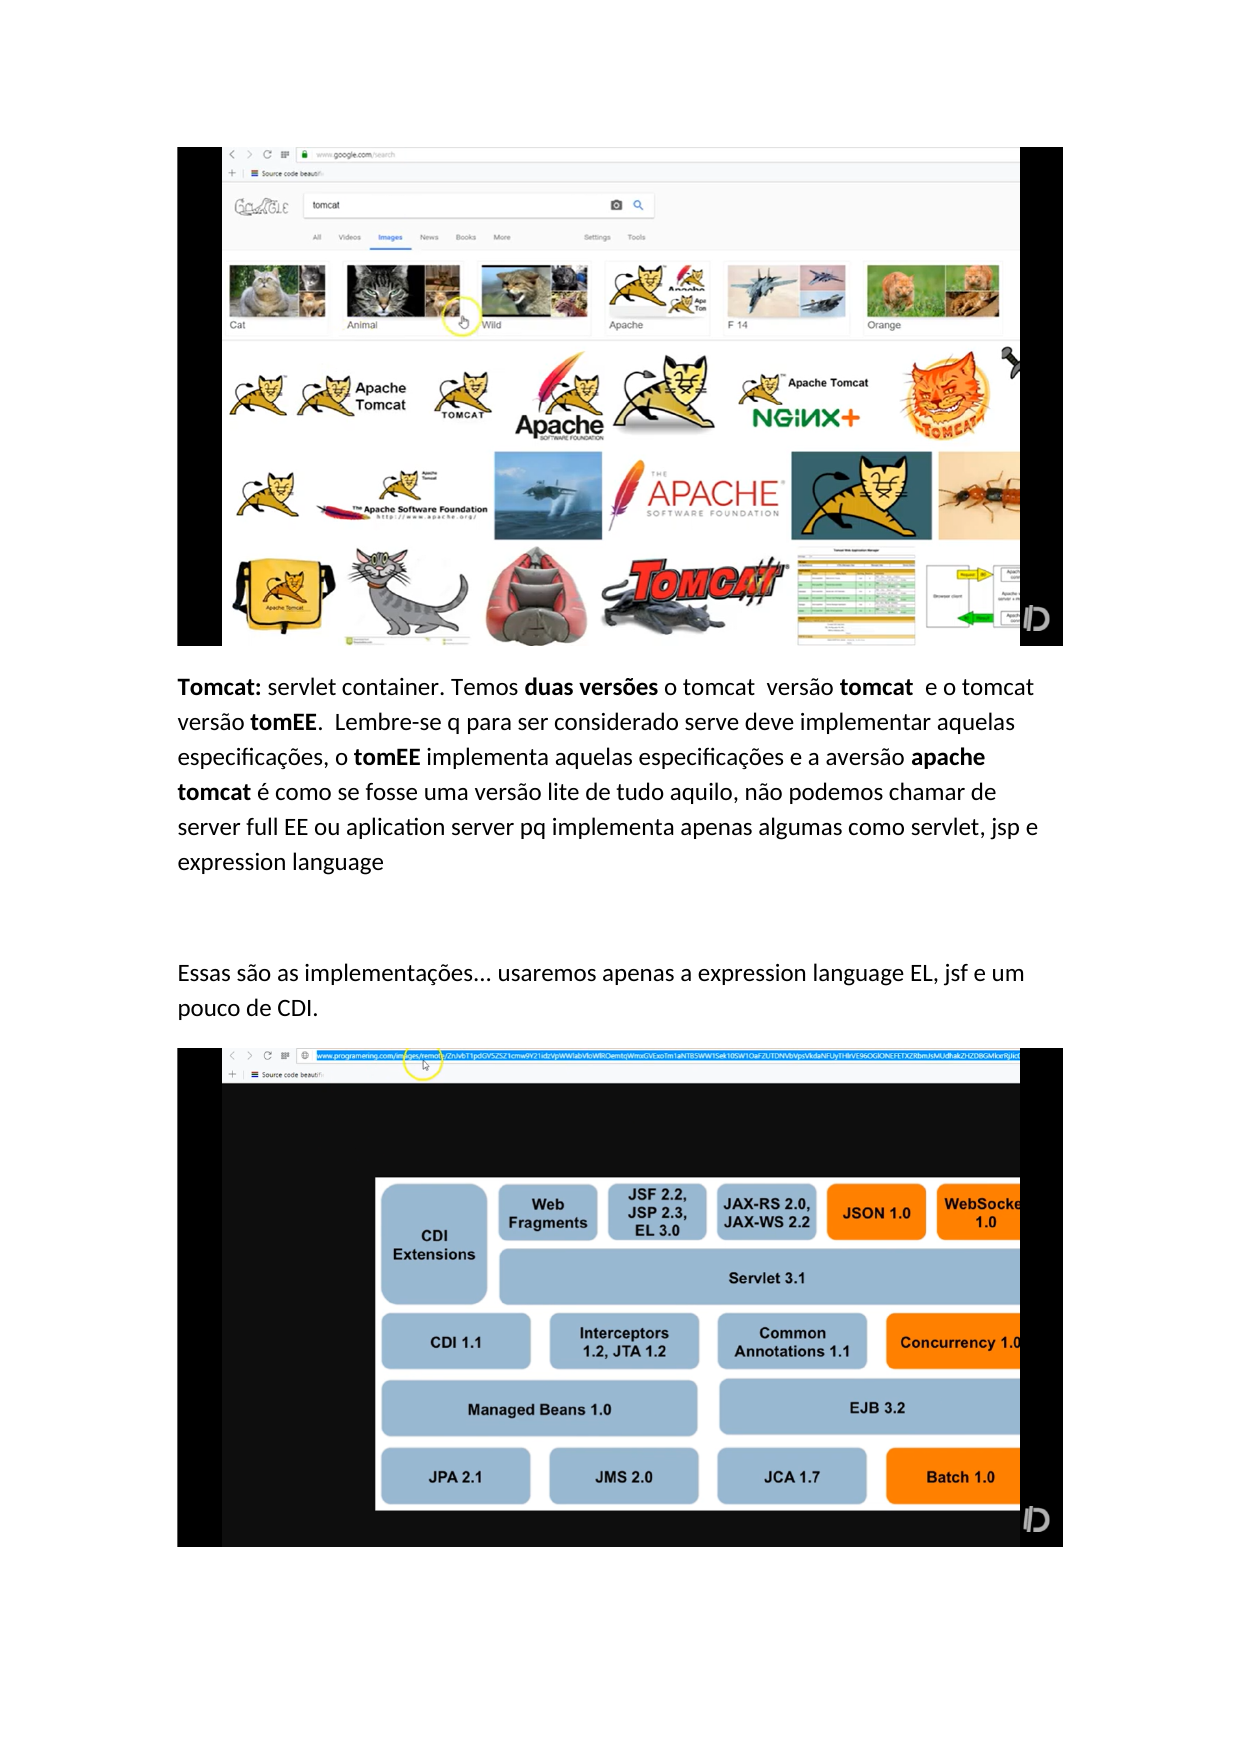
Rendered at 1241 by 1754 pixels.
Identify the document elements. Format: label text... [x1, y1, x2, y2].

text Essas são as implementações... usaremos apenas a expression language EL, jsf e um pouco de CDI. [177, 957, 1063, 1023]
picture [177, 147, 1063, 646]
text Tomcat: servlet container. Temos duas versões o tomcat versão tomcat e o tomcat versão tomEE. Lembre-se q para ser considerado serve deve implementar aquelas especificações, o tomEE implementa aquelas especificações e a aversão apache tomcat é como se fosse uma versão lite de tudo aquilo, não podemos chamar de server full EE ou aplication server pq implementa apenas algumas como servlet, jsp e expression language [177, 671, 1063, 876]
picture [177, 1048, 1063, 1547]
